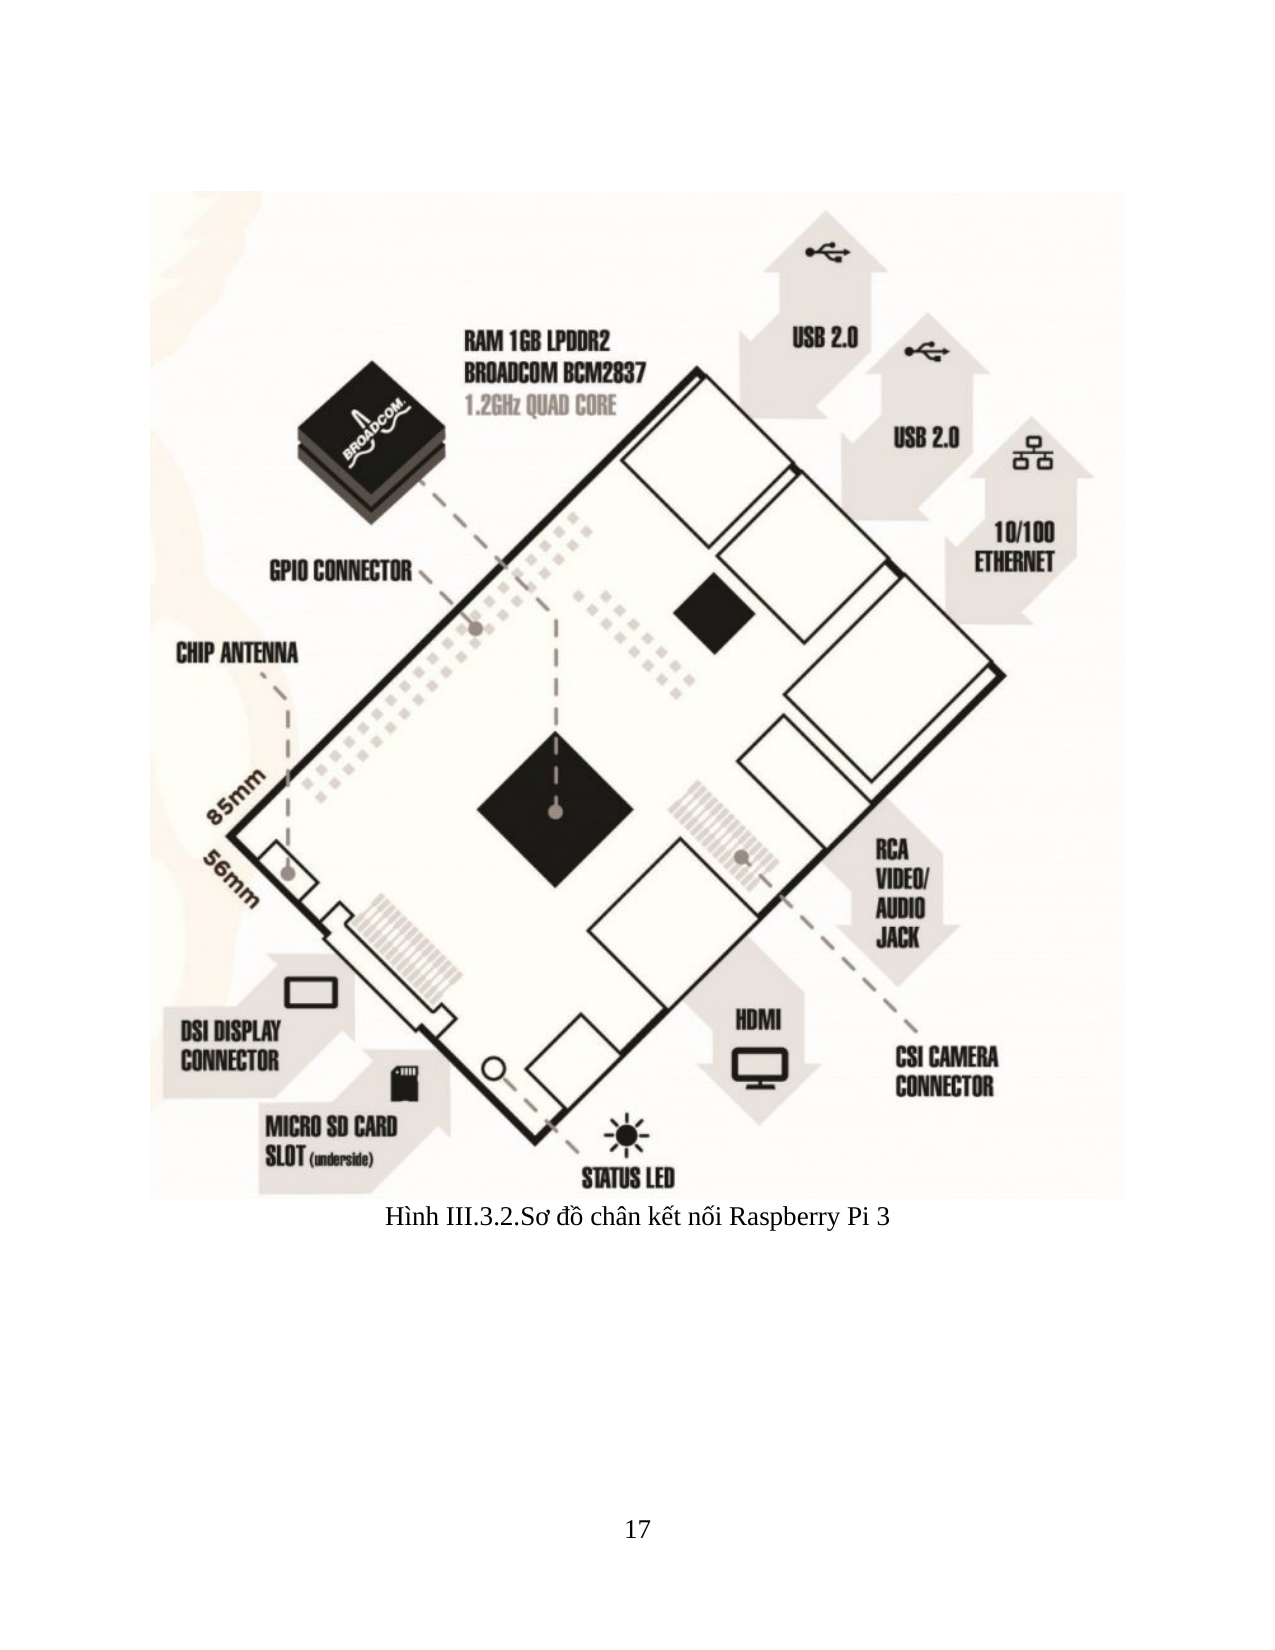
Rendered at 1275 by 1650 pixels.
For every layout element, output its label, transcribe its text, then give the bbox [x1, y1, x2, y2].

picture [150, 191, 1125, 1199]
text Hình III.3.2.Sơ đồ chân kết nối Raspberry Pi 3 [150, 1199, 1125, 1232]
